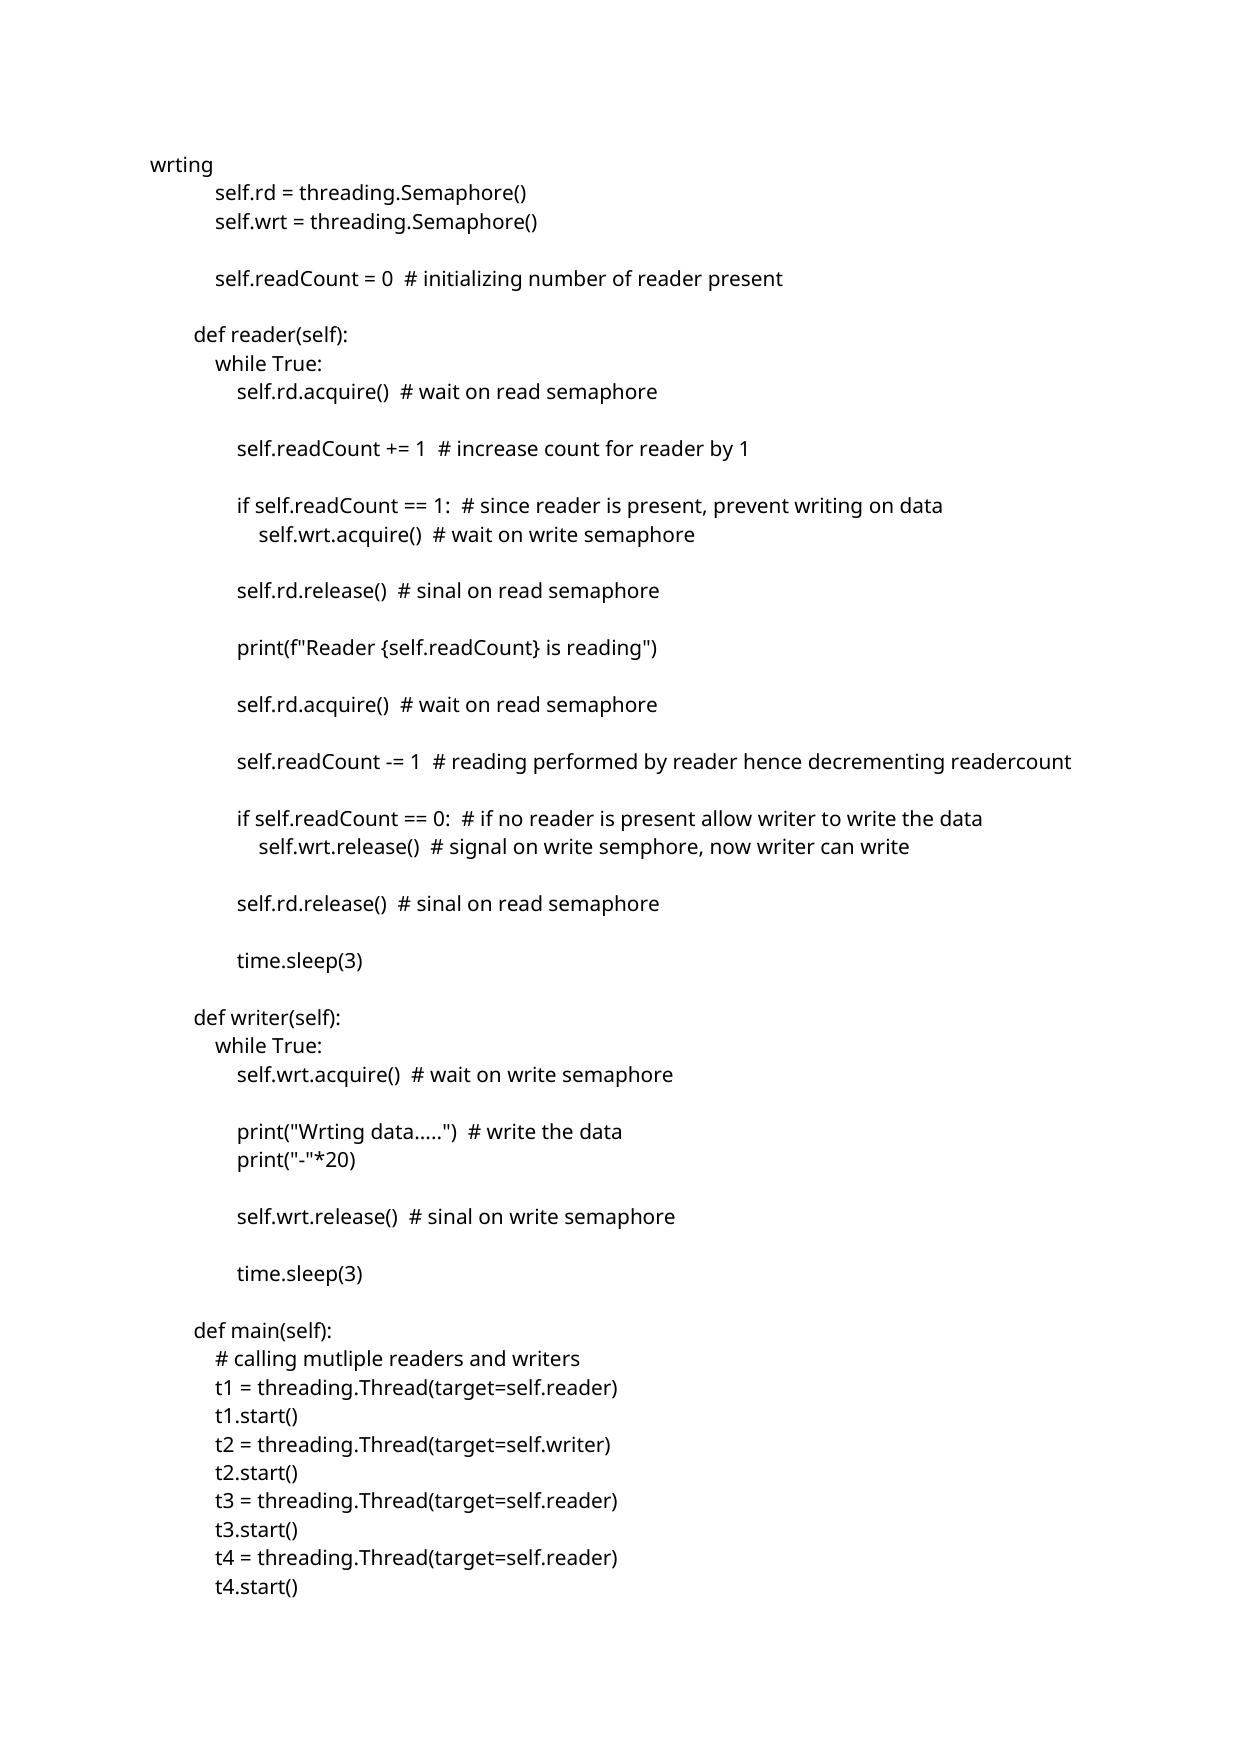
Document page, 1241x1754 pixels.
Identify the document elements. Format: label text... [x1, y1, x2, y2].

text t2.start() [150, 1458, 1090, 1487]
text self.readCount -= 1 # reading performed by reader hence decrementing readercount [150, 747, 1090, 776]
text self.rd.acquire() # wait on read semaphore [150, 377, 1090, 406]
text self.rd.release() # sinal on read semaphore [150, 889, 1090, 918]
text t4 = threading.Thread(target=self.reader) [150, 1543, 1090, 1572]
text def main(self): [150, 1316, 1090, 1344]
text t2 = threading.Thread(target=self.writer) [150, 1430, 1090, 1458]
text # calling mutliple readers and writers [150, 1344, 1090, 1373]
text time.sleep(3) [150, 1259, 1090, 1287]
text if self.readCount == 0: # if no reader is present allow writer to write the data [150, 804, 1090, 832]
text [150, 150, 1090, 178]
text print(f"Reader {self.readCount} is reading") [150, 633, 1090, 662]
text self.wrt = threading.Semaphore() [150, 207, 1090, 235]
text print("-"*20) [150, 1145, 1090, 1174]
text def writer(self): [150, 1003, 1090, 1032]
text while True: [150, 1032, 1090, 1060]
text self.rd = threading.Semaphore() [150, 178, 1090, 207]
text if self.readCount == 1: # since reader is present, prevent writing on data [150, 491, 1090, 520]
text self.rd.acquire() # wait on read semaphore [150, 690, 1090, 719]
text self.readCount += 1 # increase count for reader by 1 [150, 434, 1090, 463]
text time.sleep(3) [150, 946, 1090, 975]
text t3 = threading.Thread(target=self.reader) [150, 1487, 1090, 1515]
text self.wrt.release() # signal on write semphore, now writer can write [150, 832, 1090, 861]
text t1 = threading.Thread(target=self.reader) [150, 1373, 1090, 1401]
text t1.start() [150, 1401, 1090, 1430]
text t3.start() [150, 1515, 1090, 1543]
text self.readCount = 0 # initializing number of reader present [150, 264, 1090, 292]
text def reader(self): [150, 321, 1090, 349]
text print("Wrting data.....") # write the data [150, 1117, 1090, 1145]
text self.wrt.acquire() # wait on write semaphore [150, 520, 1090, 548]
text t4.start() [150, 1572, 1090, 1600]
text self.rd.release() # sinal on read semaphore [150, 577, 1090, 605]
text self.wrt.acquire() # wait on write semaphore [150, 1060, 1090, 1088]
text self.wrt.release() # sinal on write semaphore [150, 1202, 1090, 1231]
text while True: [150, 349, 1090, 377]
